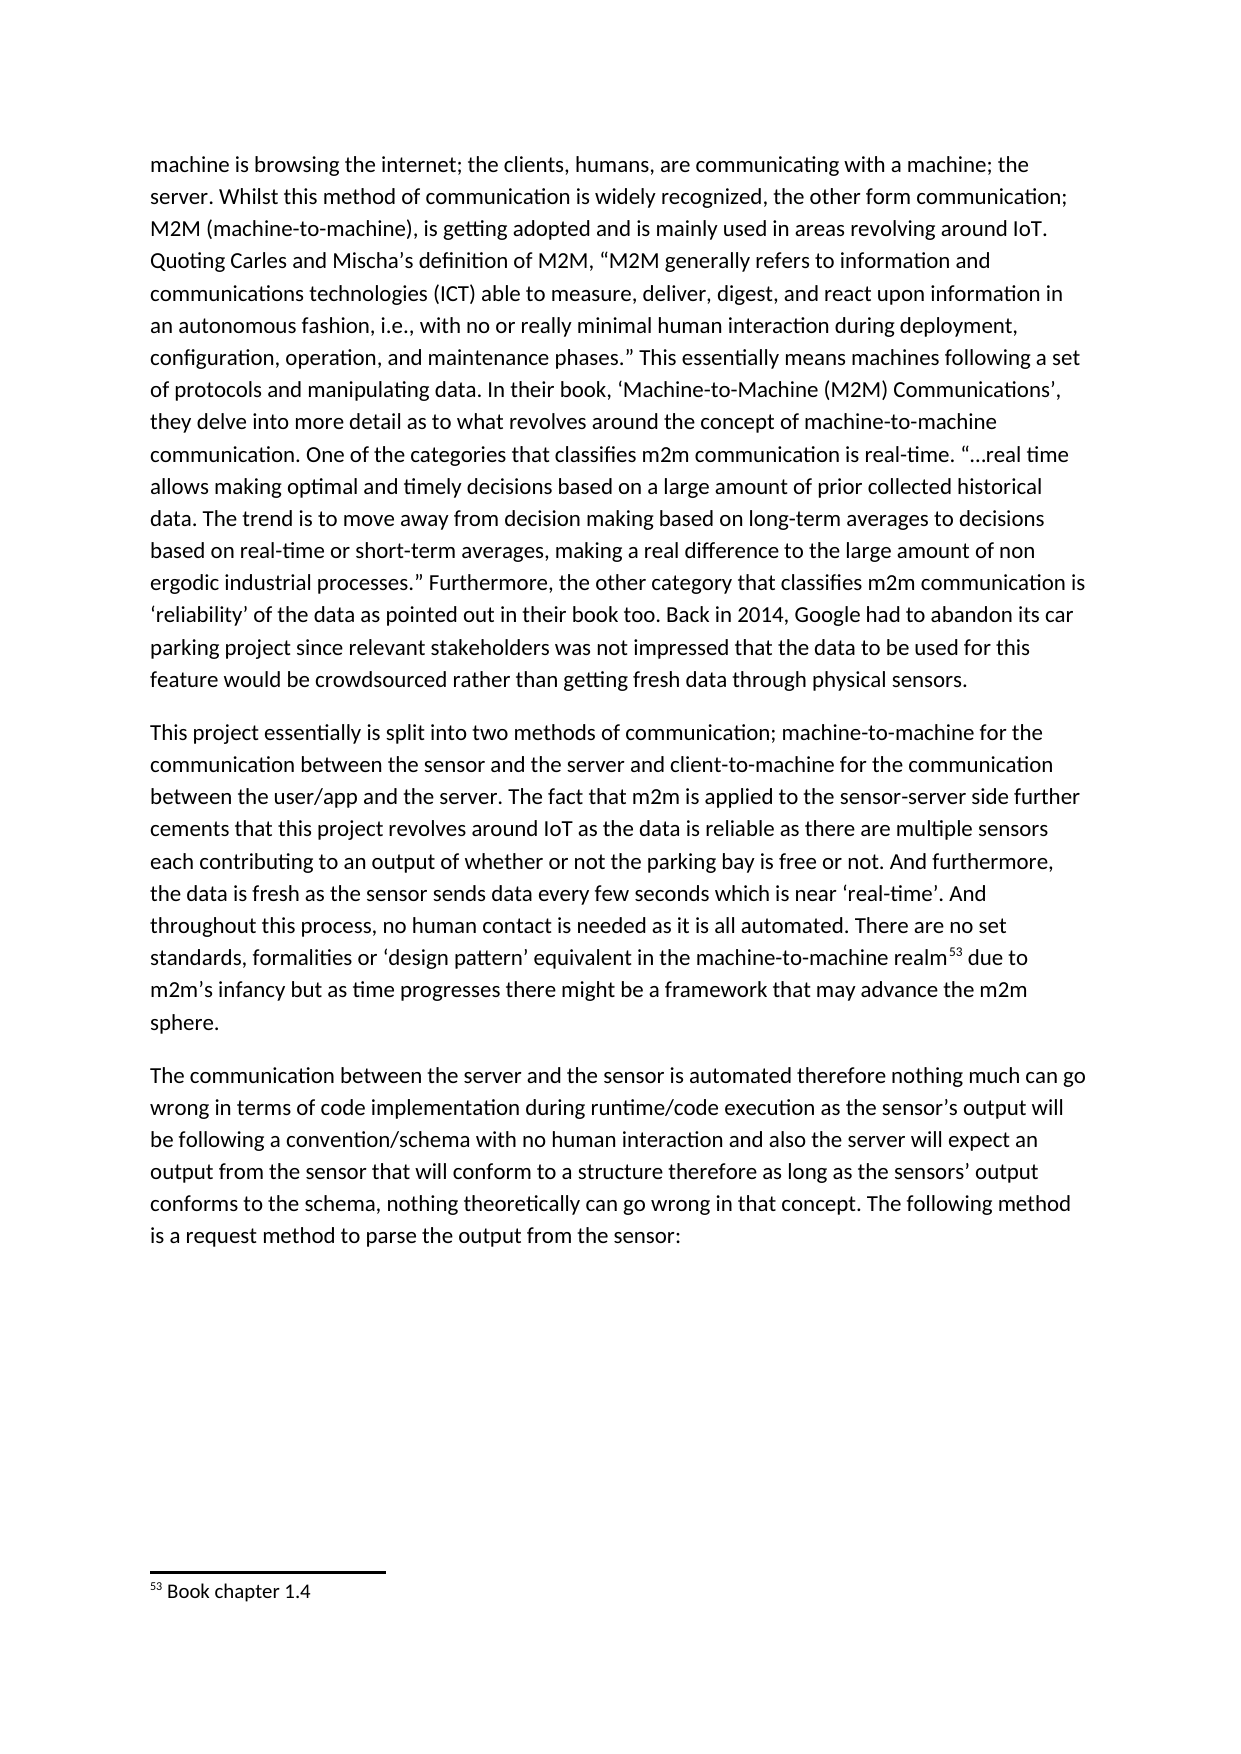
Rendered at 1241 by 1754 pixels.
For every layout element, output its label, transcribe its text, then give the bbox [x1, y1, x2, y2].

text This project essentially is split into two methods of communication; machine-to-machine for the communication between the sensor and the server and client-to-machine for the communication between the user/app and the server. The fact that m2m is applied to the sensor-server side further cements that this project revolves around IoT as the data is reliable as there are multiple sensors each contributing to an output of whether or not the parking bay is free or not. And furthermore, the data is fresh as the sensor sends data every few seconds which is near ‘real-time’. And throughout this process, no human contact is needed as it is all automated. There are no set standards, formalities or ‘design pattern’ equivalent in the machine-to-machine realm due to m2m’s infancy but as time progresses there might be a framework that may advance the m2m sphere. [150, 718, 1090, 1036]
text The communication between the server and the sensor is automated therefore nothing much can go wrong in terms of code implementation during runtime/code execution as the sensor’s output will be following a convention/schema with no human interaction and also the server will expect an output from the sensor that will conform to a structure therefore as long as the sensors’ output conforms to the schema, nothing theoretically can go wrong in that concept. The following method is a request method to parse the output from the sensor: [150, 1061, 1090, 1250]
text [150, 150, 1090, 693]
